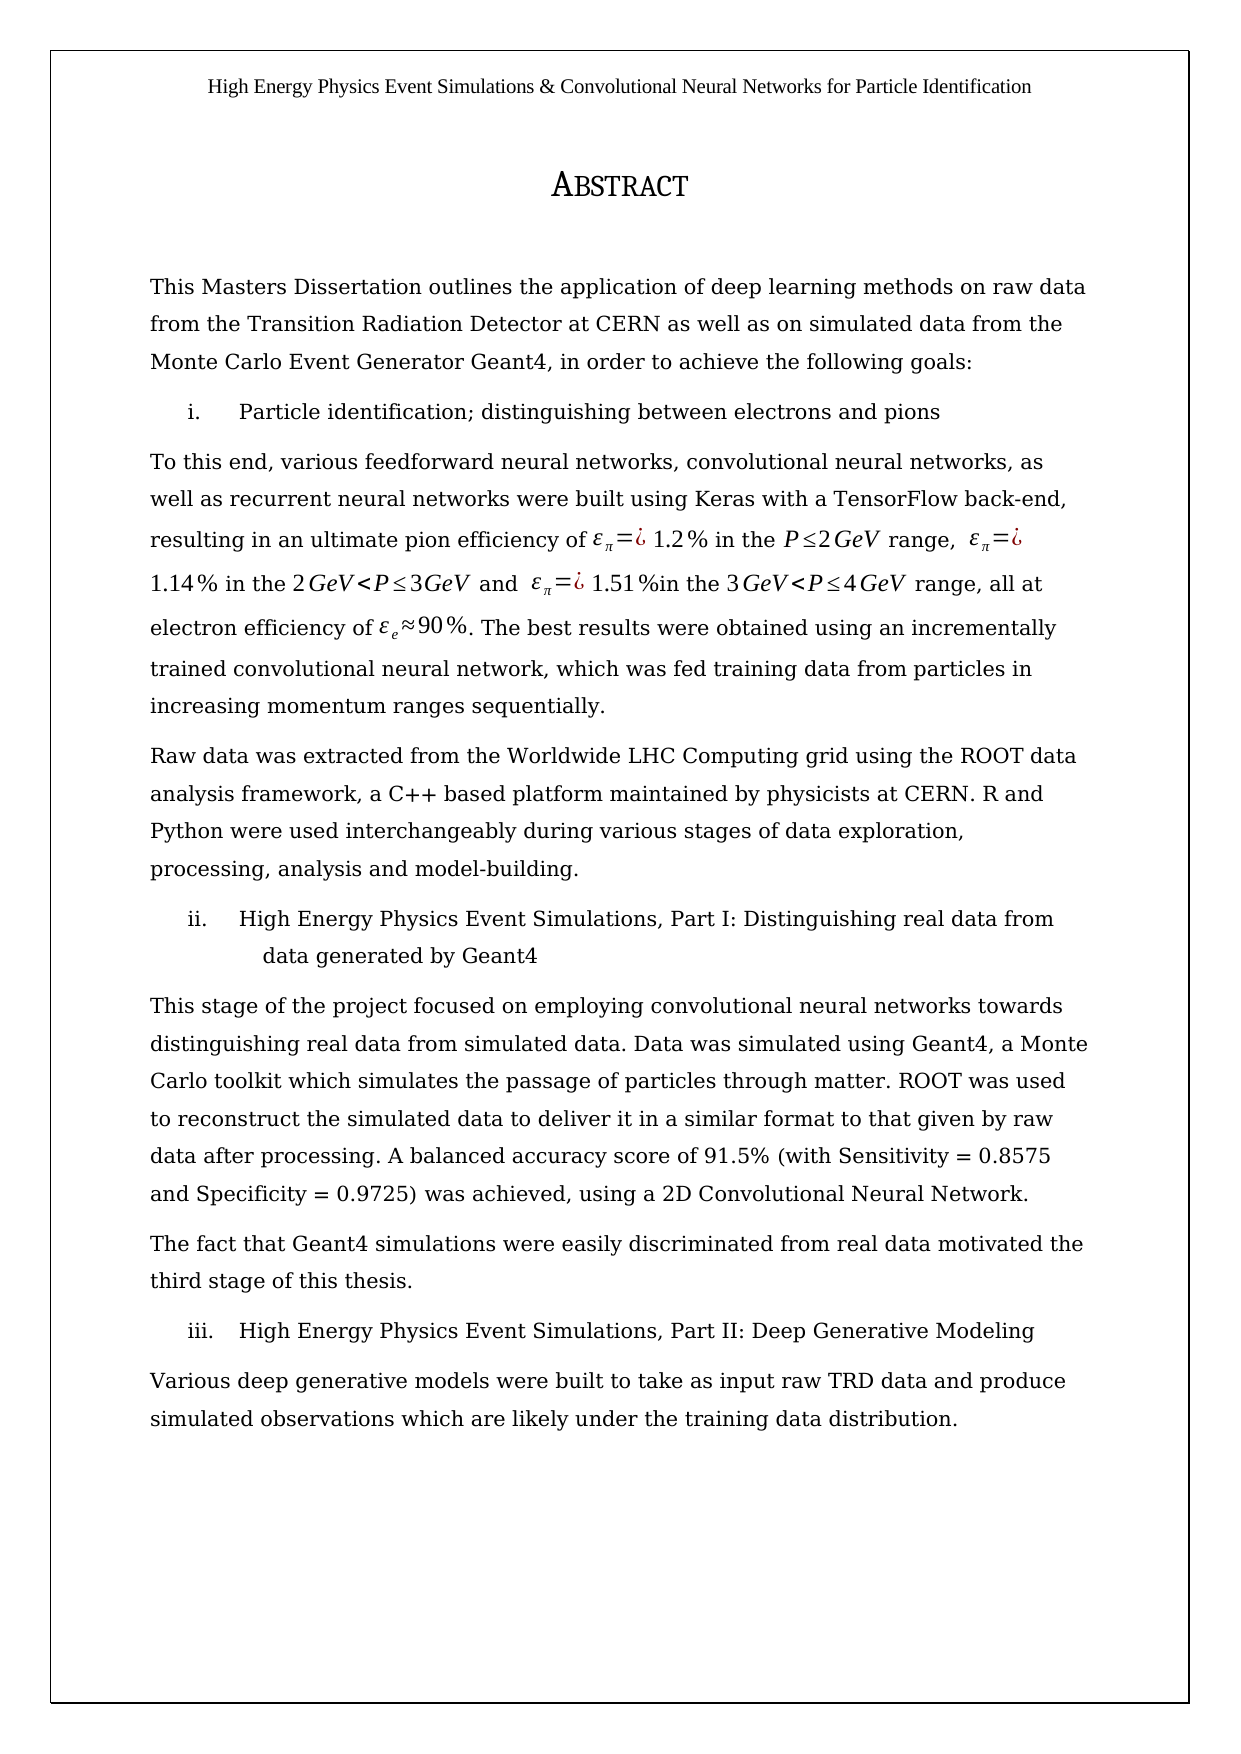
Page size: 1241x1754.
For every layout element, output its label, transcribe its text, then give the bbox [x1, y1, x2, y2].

text To this end, various feedforward neural networks, convolutional neural networks, as well as recurrent neural networks were built using Keras with a TensorFlow back-end, resulting in an ultimate pion efficiency of in the range, in the and in the range, all at electron efficiency of . The best results were obtained using an incrementally trained convolutional neural network, which was fed training data from particles in increasing momentum ranges sequentially. [150, 449, 1089, 718]
subtitle Abstract [150, 162, 1089, 206]
text The fact that Geant4 simulations were easily discriminated from real data motivated the third stage of this thesis. [150, 1230, 1089, 1293]
list Particle identification; distinguishing between electrons and pions [187, 399, 1089, 424]
list High Energy Physics Event Simulations, Part I: Distinguishing real data from data generated by Geant4 [187, 905, 1089, 968]
text This stage of the project focused on employing convolutional neural networks towards distinguishing real data from simulated data. Data was simulated using Geant4, a Monte Carlo toolkit which simulates the passage of particles through matter. ROOT was used to reconstruct the simulated data to deliver it in a similar format to that given by raw data after processing. A balanced accuracy score of 91.5% (with Sensitivity = 0.8575 and Specificity = 0.9725) was achieved, using a 2D Convolutional Neural Network. [150, 993, 1089, 1205]
list High Energy Physics Event Simulations, Part II: Deep Generative Modeling [187, 1318, 1089, 1343]
text Raw data was extracted from the Worldwide LHC Computing grid using the ROOT data analysis framework, a C++ based platform maintained by physicists at CERN. R and Python were used interchangeably during various stages of data exploration, processing, analysis and model-building. [150, 743, 1089, 880]
text This Masters Dissertation outlines the application of deep learning methods on raw data from the Transition Radiation Detector at CERN as well as on simulated data from the Monte Carlo Event Generator Geant4, in order to achieve the following goals: [150, 274, 1089, 374]
text Various deep generative models were built to take as input raw TRD data and produce simulated observations which are likely under the training data distribution. [150, 1368, 1089, 1430]
